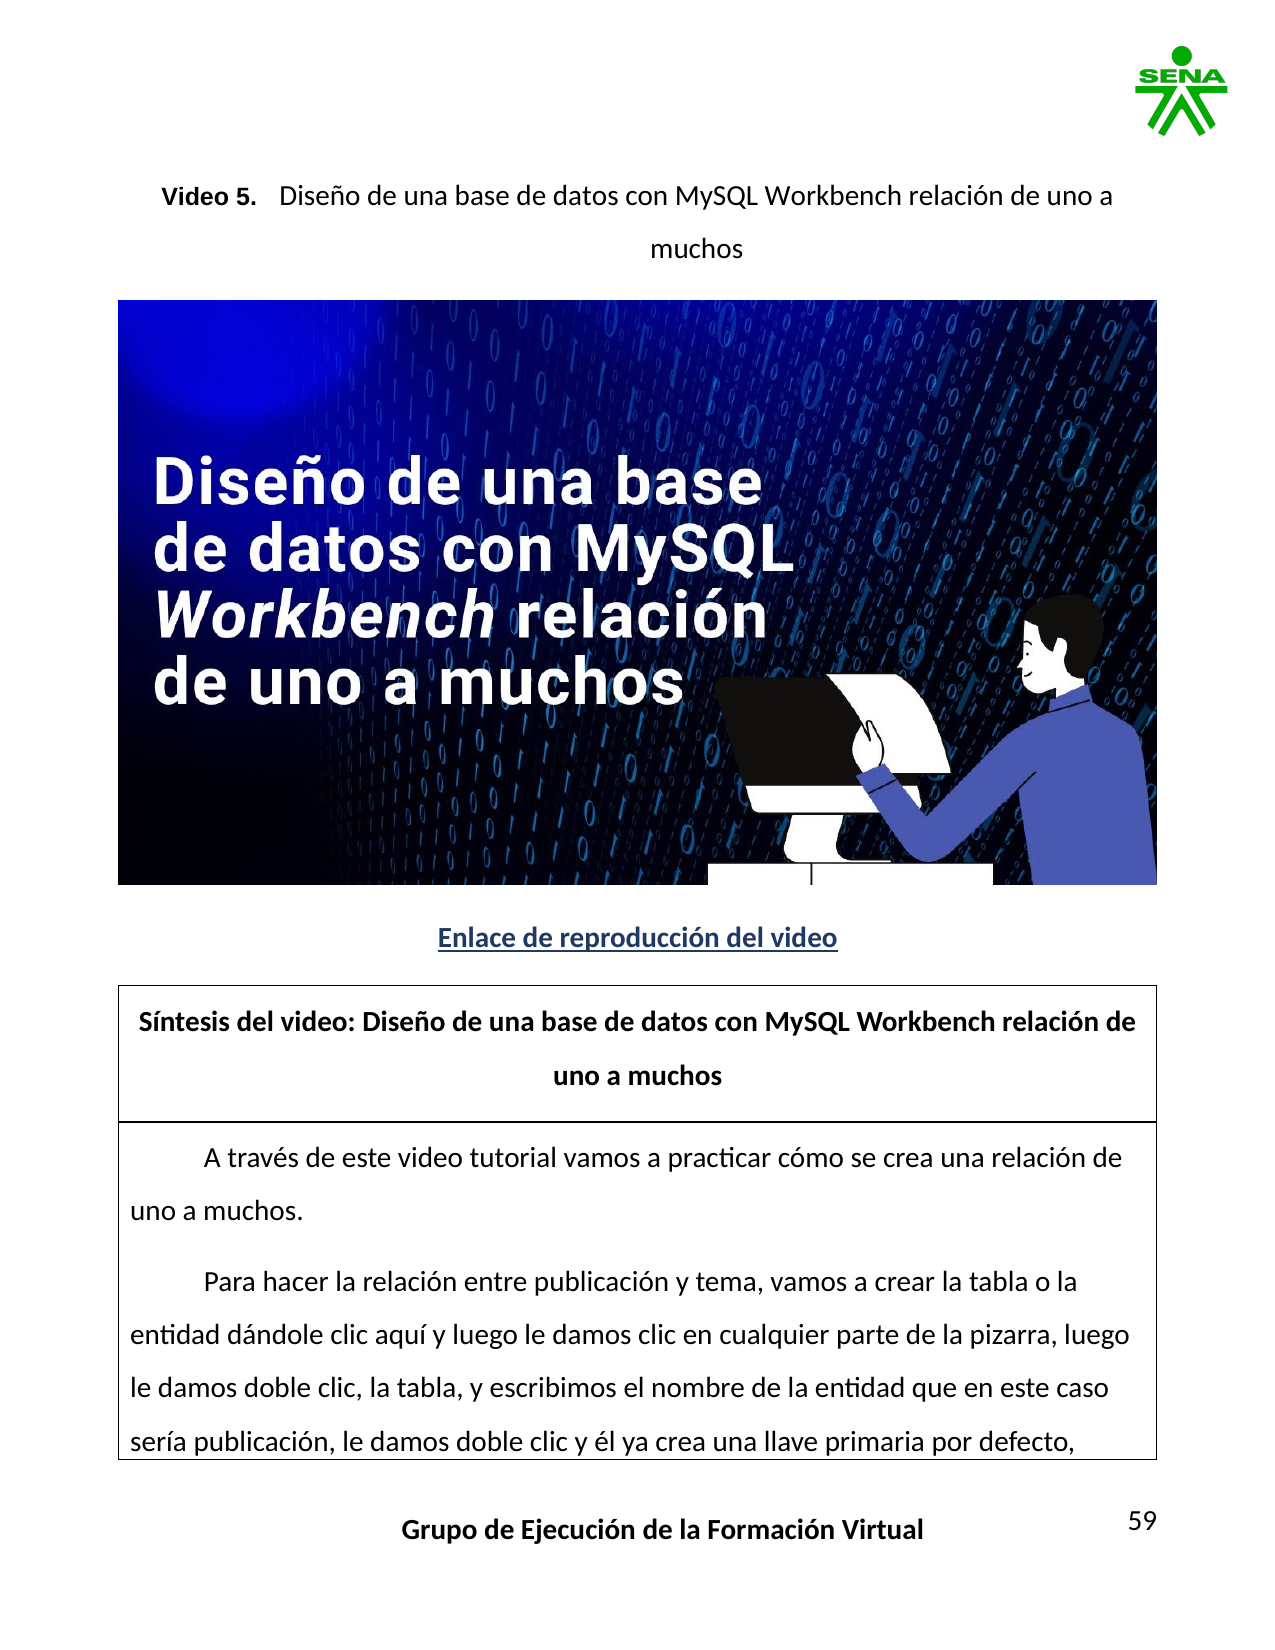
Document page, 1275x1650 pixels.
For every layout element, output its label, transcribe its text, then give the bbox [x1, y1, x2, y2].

text Diseño de una base de datos con MySQL Workbench relación de uno a muchos [118, 177, 1157, 266]
picture [118, 300, 1157, 885]
table_header Síntesis del video: Diseño de una base de datos con MySQL Workbench relación de uno a muchos [119, 986, 1156, 1121]
picture [1135, 46, 1228, 136]
text Enlace de reproducción del video [118, 919, 1157, 955]
